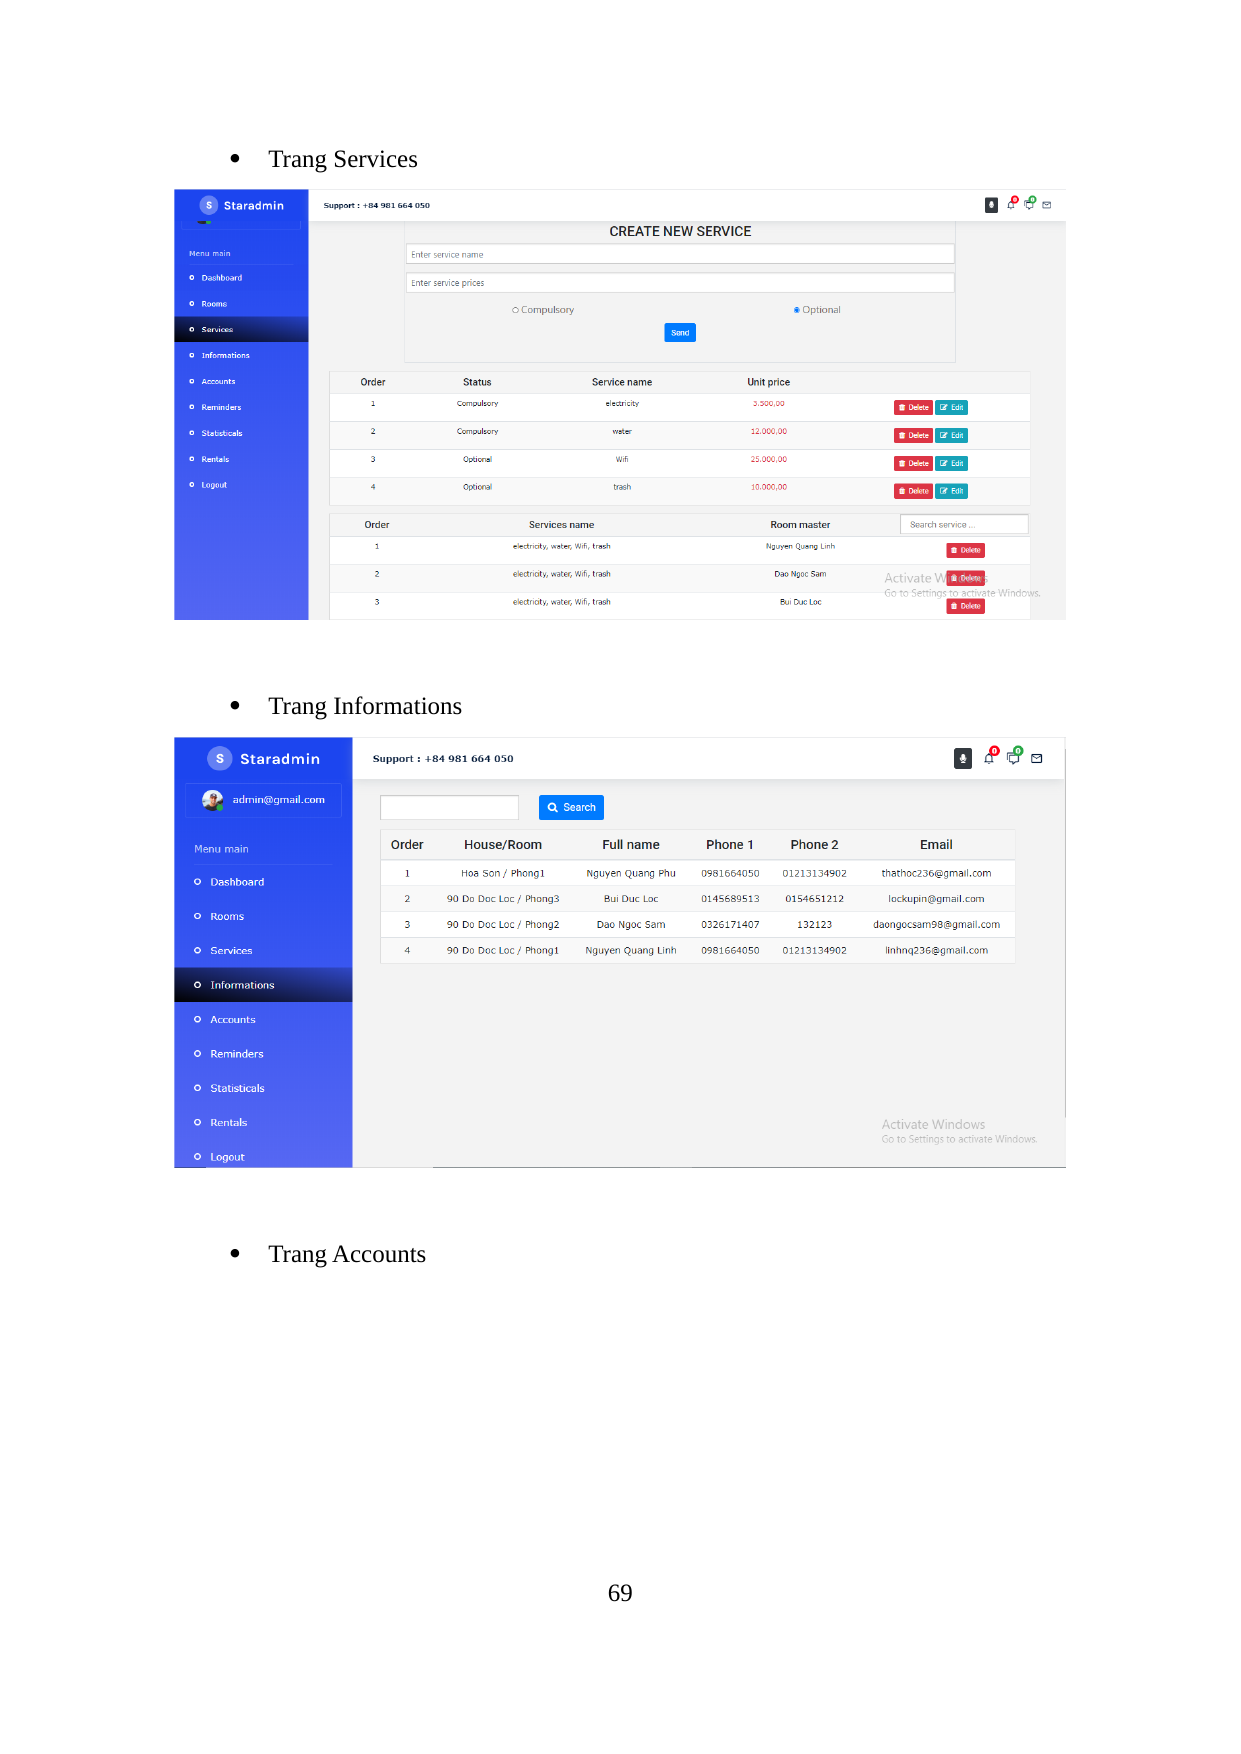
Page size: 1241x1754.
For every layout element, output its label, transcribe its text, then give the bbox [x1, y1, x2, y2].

list Trang Services [231, 144, 1122, 172]
picture [174, 734, 1066, 1168]
list Trang Accounts [231, 1239, 1122, 1268]
list Trang Informations [231, 691, 1122, 720]
picture [174, 187, 1066, 620]
